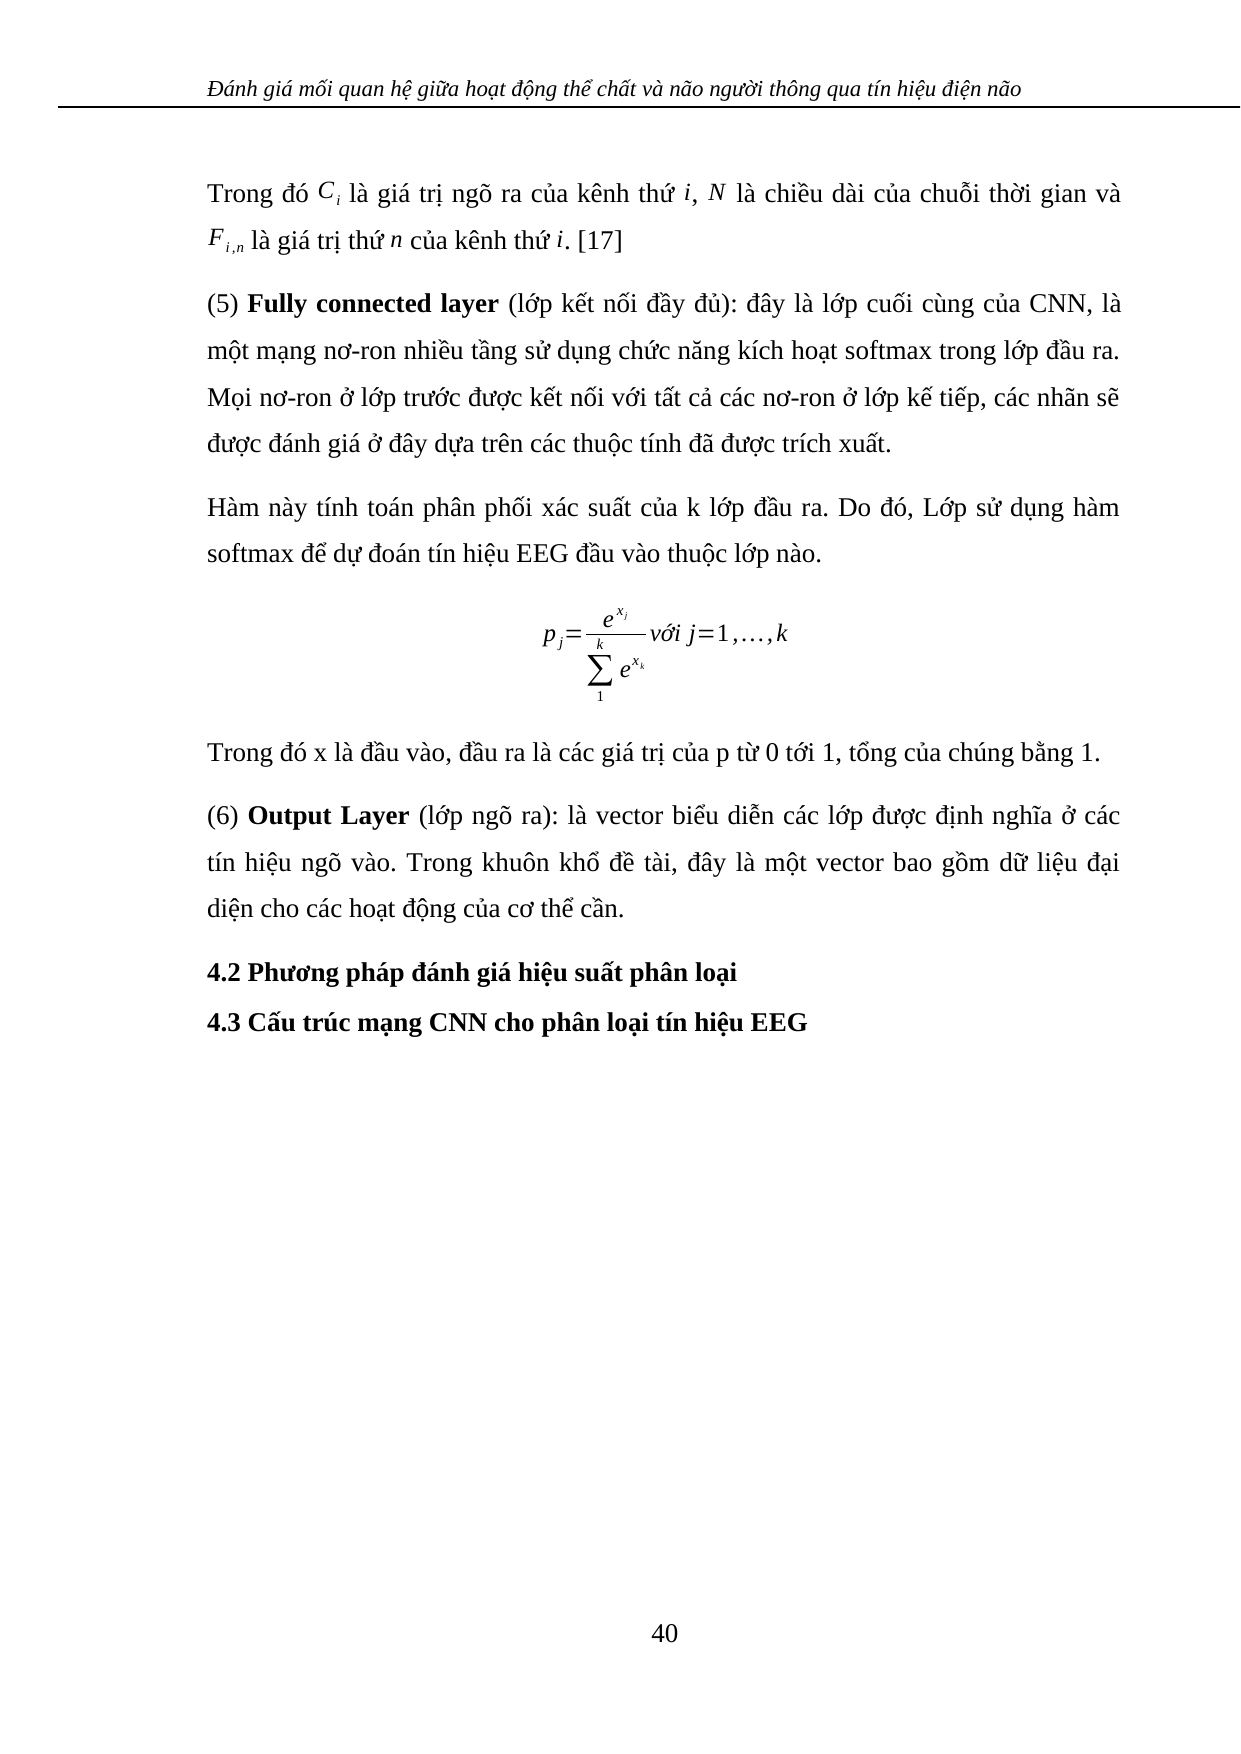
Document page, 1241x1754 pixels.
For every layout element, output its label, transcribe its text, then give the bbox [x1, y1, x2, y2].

subtitle 4.2 Phương pháp đánh giá hiệu suất phân loại [207, 956, 1122, 987]
text Hàm này tính toán phân phối xác suất của k lớp đầu ra. Do đó, Lớp sử dụng hàm softmax để dự đoán tín hiệu EEG đầu vào thuộc lớp nào. [207, 491, 1122, 569]
text Trong đó x là đầu vào, đầu ra là các giá trị của p từ 0 tới 1, tổng của chúng bằng 1. [207, 736, 1122, 767]
subtitle 4.3 Cấu trúc mạng CNN cho phân loại tín hiệu EEG [207, 1007, 1122, 1038]
text (5) Fully connected layer (lớp kết nối đầy đủ): đây là lớp cuối cùng của CNN, là một mạng nơ-ron nhiều tầng sử dụng chức năng kích hoạt softmax trong lớp đầu ra. Mọi nơ-ron ở lớp trước được kết nối với tất cả các nơ-ron ở lớp kế tiếp, các nhãn sẽ được đánh giá ở đây dựa trên các thuộc tính đã được trích xuất. [207, 288, 1122, 459]
text (6) Output Layer (lớp ngõ ra): là vector biểu diễn các lớp được định nghĩa ở các tín hiệu ngõ vào. Trong khuôn khổ đề tài, đây là một vector bao gồm dữ liệu đại diện cho các hoạt động của cơ thể cần. [207, 799, 1122, 923]
text Trong đó là giá trị ngõ ra của kênh thứ , là chiều dài của chuỗi thời gian và là giá trị thứ của kênh thứ . [207, 177, 1122, 255]
